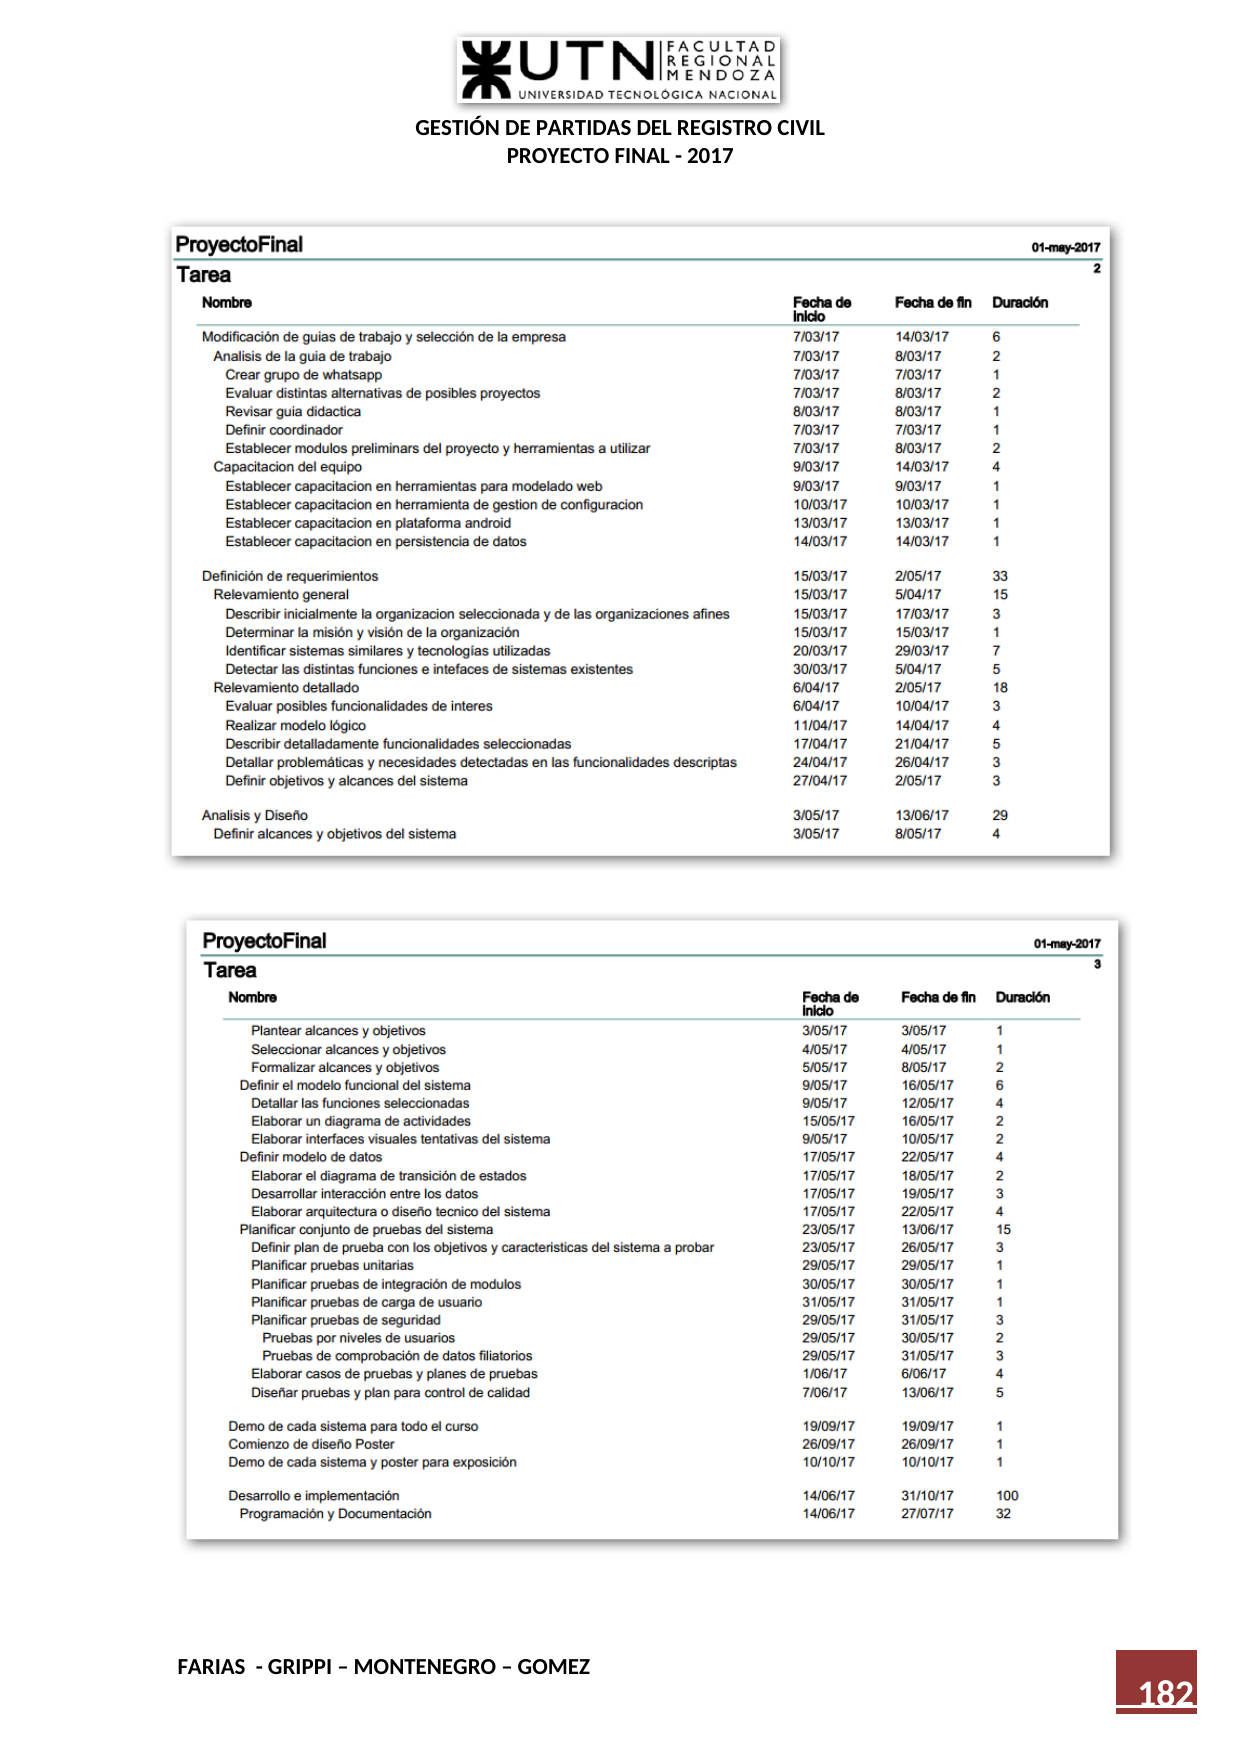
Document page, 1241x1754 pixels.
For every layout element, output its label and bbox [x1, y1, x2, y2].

picture [177, 911, 1133, 1554]
picture [449, 29, 791, 114]
picture [162, 217, 1125, 871]
